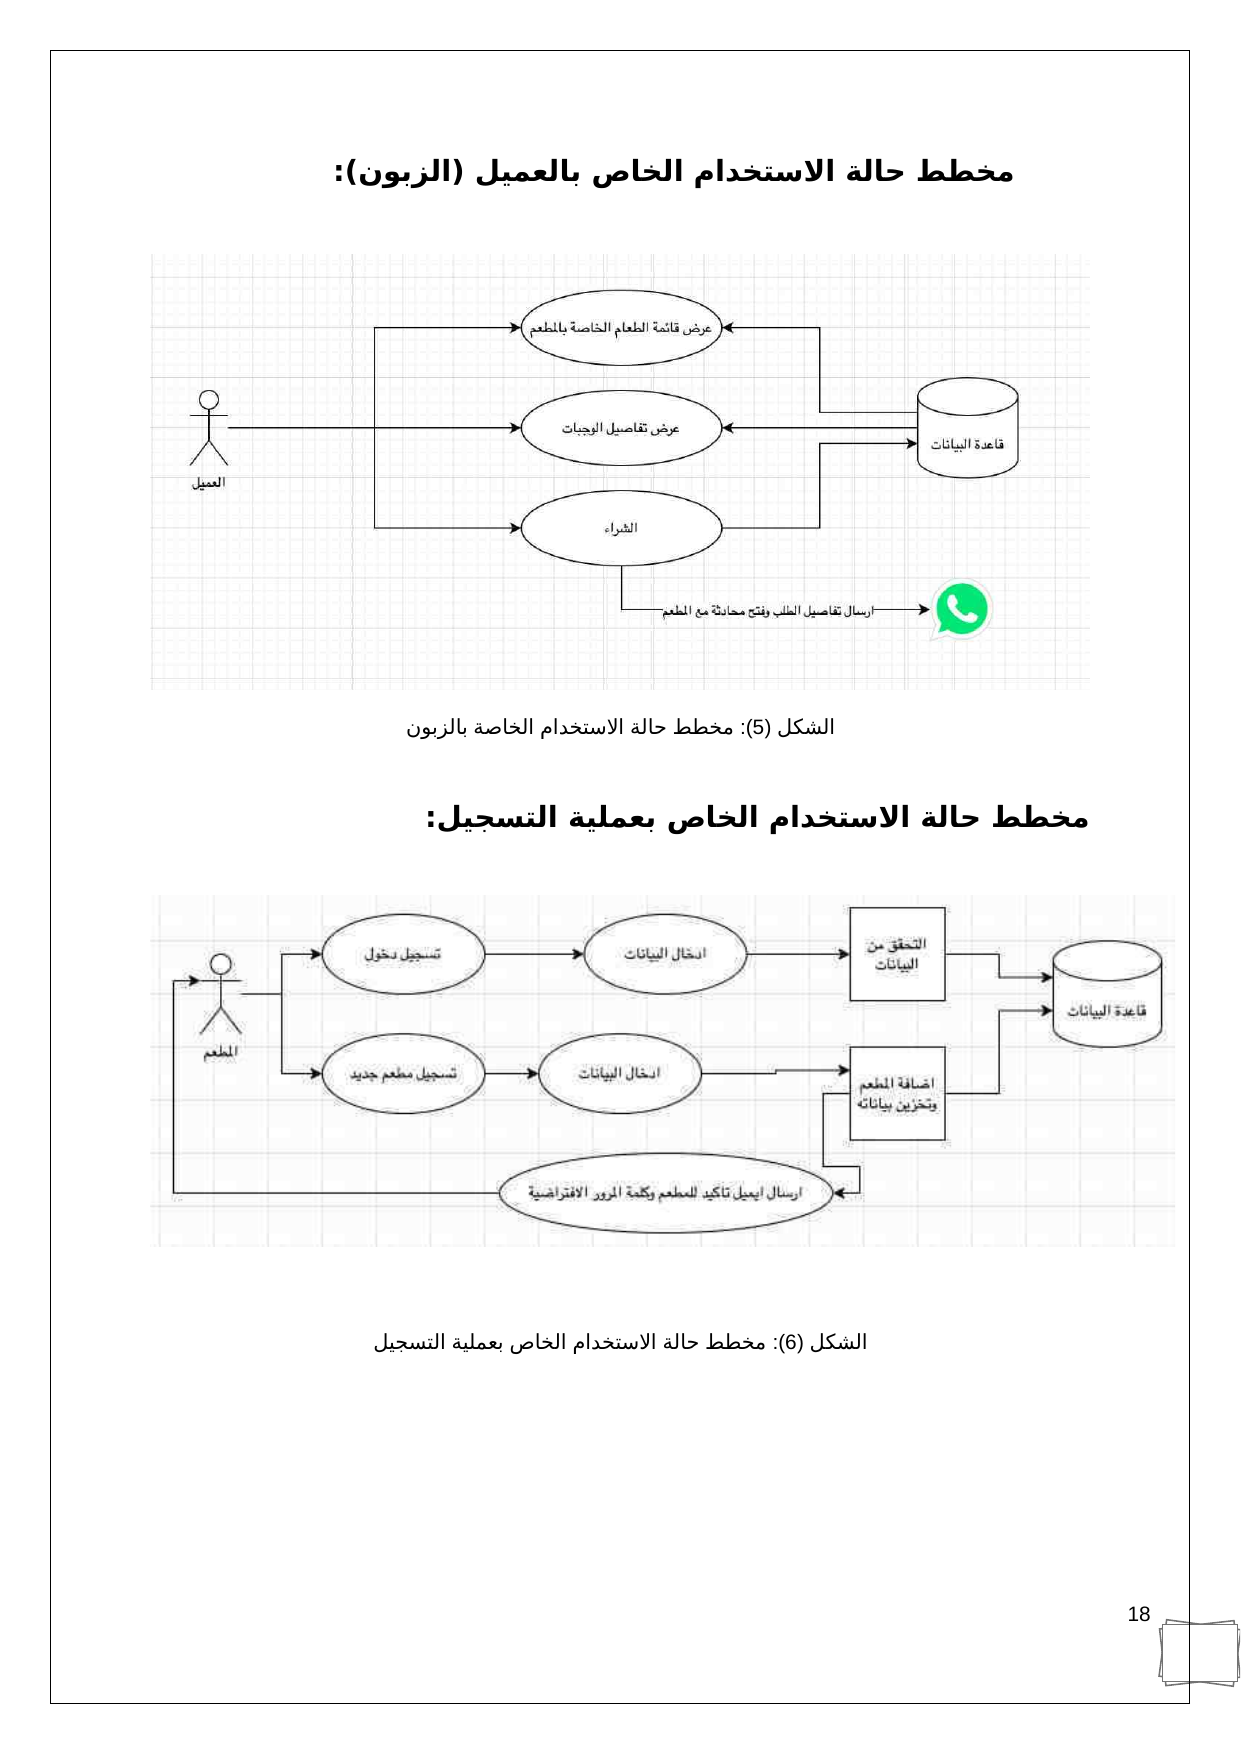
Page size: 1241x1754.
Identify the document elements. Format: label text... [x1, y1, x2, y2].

text مخطط حالة الاستخدام الخاص بعملية التسجيل: [150, 800, 1090, 834]
picture [150, 254, 1090, 690]
text مخطط حالة الاستخدام الخاص بالعميل (الزبون): [150, 154, 1090, 188]
picture [150, 895, 1176, 1247]
text الشكل (6): مخطط حالة الاستخدام الخاص بعملية التسجيل [150, 1330, 1090, 1354]
text الشكل (5): مخطط حالة الاستخدام الخاصة بالزبون [150, 714, 1090, 738]
